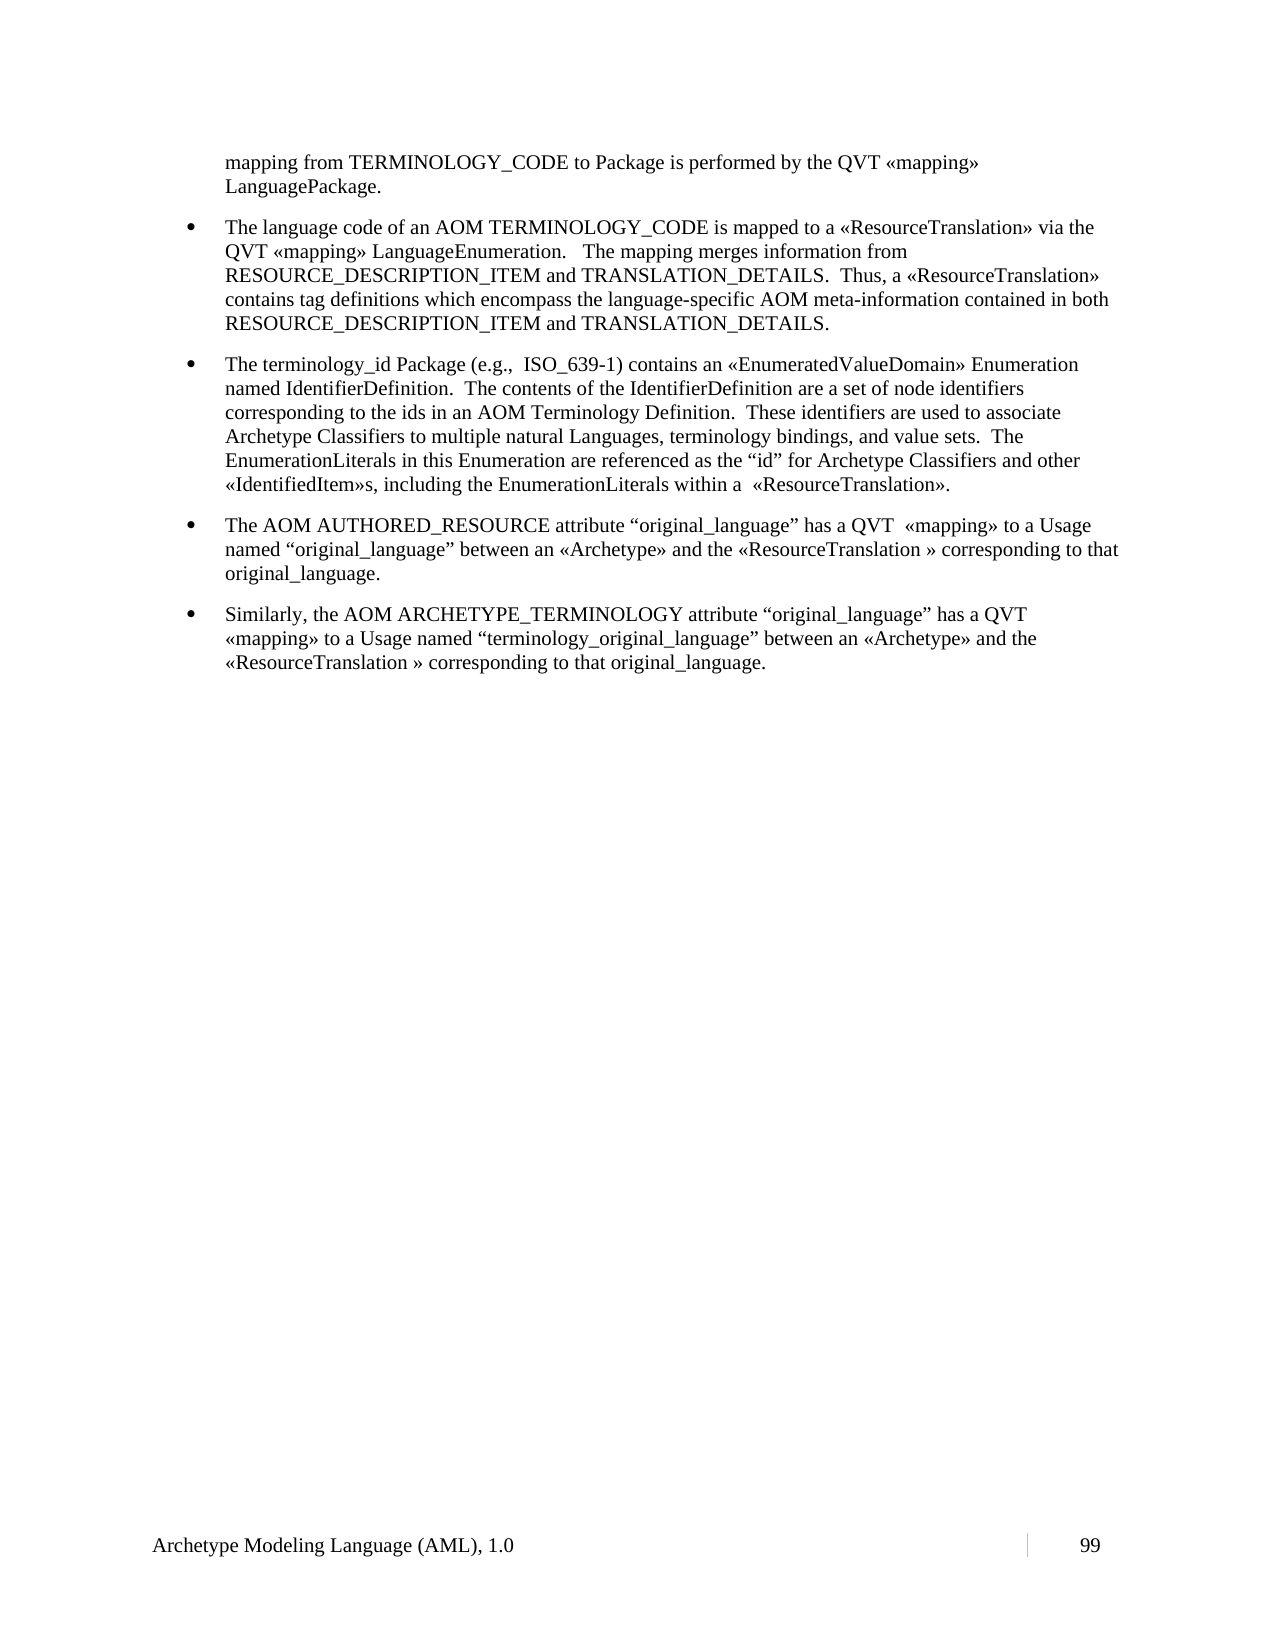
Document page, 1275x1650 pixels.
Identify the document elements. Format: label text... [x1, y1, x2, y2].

list The language code of an AOM TERMINOLOGY_CODE is mapped to a «ResourceTranslation» via the QVT «mapping» LanguageEnumeration. The mapping merges information from RESOURCE_DESCRIPTION_ITEM and TRANSLATION_DETAILS. Thus, a «ResourceTranslation» contains tag definitions which encompass the language-specific AOM meta-information contained in both RESOURCE_DESCRIPTION_ITEM and TRANSLATION_DETAILS. [187, 215, 1125, 335]
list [187, 150, 1125, 198]
list The AOM AUTHORED_RESOURCE attribute “original_language” has a QVT «mapping» to a Usage named “original_language” between an «Archetype» and the «ResourceTranslation » corresponding to that original_language. [187, 513, 1125, 585]
list Similarly, the AOM ARCHETYPE_TERMINOLOGY attribute “original_language” has a QVT «mapping» to a Usage named “terminology_original_language” between an «Archetype» and the «ResourceTranslation » corresponding to that original_language. [187, 602, 1125, 674]
list The terminology_id Package (e.g., ISO_639-1) contains an «EnumeratedValueDomain» Enumeration named IdentifierDefinition. The contents of the IdentifierDefinition are a set of node identifiers corresponding to the ids in an AOM Terminology Definition. These identifiers are used to associate Archetype Classifiers to multiple natural Languages, terminology bindings, and value sets. The EnumerationLiterals in this Enumeration are referenced as the “id” for Archetype Classifiers and other «IdentifiedItem»s, including the EnumerationLiterals within a «ResourceTranslation». [187, 352, 1125, 496]
